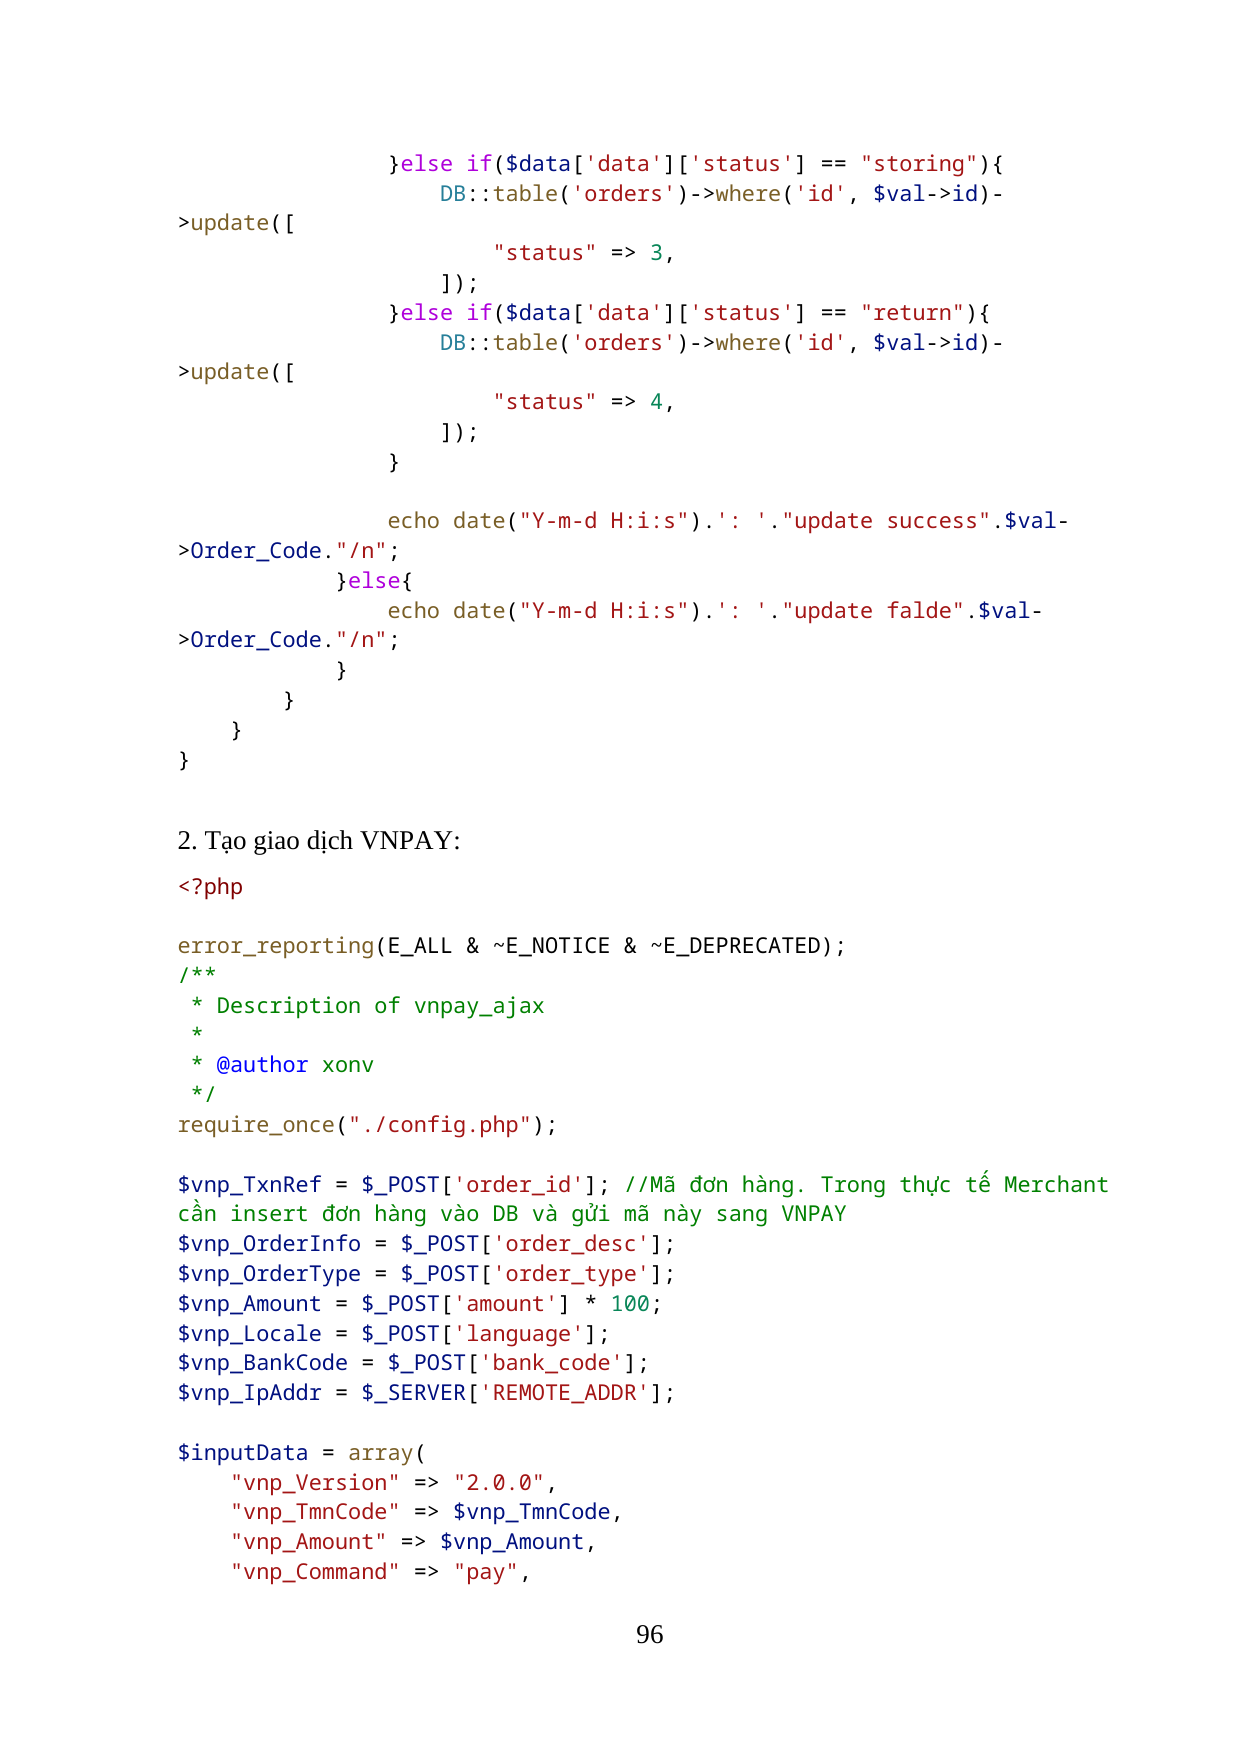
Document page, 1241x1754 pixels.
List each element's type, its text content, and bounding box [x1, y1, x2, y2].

text $vnp_BankCode = $_POST['bank_code']; [177, 1347, 1122, 1377]
text error_reporting(E_ALL & ~E_NOTICE & ~E_DEPRECATED); [177, 930, 1122, 960]
text "status" => 4, [177, 386, 1122, 416]
text $vnp_TxnRef = $_POST['order_id']; //Mã đơn hàng. Trong thực tế Merchant cần insert đơn hàng vào DB và gửi mã này sang VNPAY [177, 1168, 1122, 1228]
text } [177, 446, 1122, 475]
text require_once("./config.php"); [177, 1109, 1122, 1139]
text echo date("Y-m-d H:i:s").': '."update falde".$val->Order_Code."/n"; [177, 594, 1122, 654]
text * @author xonv [177, 1049, 1122, 1079]
text $vnp_OrderType = $_POST['order_type']; [177, 1258, 1122, 1288]
text }else{ [177, 565, 1122, 594]
text }else if($data['data']['status'] == "return"){ [177, 297, 1122, 326]
text } [177, 684, 1122, 714]
text } [177, 743, 1122, 773]
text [177, 177, 1122, 237]
text $vnp_IpAddr = $_SERVER['REMOTE_ADDR']; [177, 1377, 1122, 1407]
text } [177, 714, 1122, 743]
text $vnp_Amount = $_POST['amount'] * 100; [177, 1288, 1122, 1317]
text 2. Tạo giao dịch VNPAY: [177, 824, 1122, 855]
text }else if($data['data']['status'] == "storing"){ [177, 148, 1122, 177]
text "vnp_TmnCode" => $vnp_TmnCode, [177, 1496, 1122, 1526]
text DB::table('orders')->where('id', $val->id)->update([ [177, 326, 1122, 386]
text "status" => 3, [177, 237, 1122, 267]
text "vnp_Command" => "pay", [177, 1556, 1122, 1586]
text <?php [177, 871, 1122, 900]
text "vnp_Version" => "2.0.0", [177, 1466, 1122, 1496]
text */ [177, 1079, 1122, 1109]
text "vnp_Amount" => $vnp_Amount, [177, 1526, 1122, 1556]
text ]); [177, 416, 1122, 446]
text $vnp_OrderInfo = $_POST['order_desc']; [177, 1228, 1122, 1258]
text * Description of vnpay_ajax [177, 990, 1122, 1019]
text /** [177, 960, 1122, 990]
text ]); [177, 267, 1122, 297]
text $inputData = array( [177, 1437, 1122, 1466]
text $vnp_Locale = $_POST['language']; [177, 1317, 1122, 1347]
text } [177, 654, 1122, 684]
text echo date("Y-m-d H:i:s").': '."update success".$val->Order_Code."/n"; [177, 505, 1122, 565]
text * [177, 1019, 1122, 1049]
